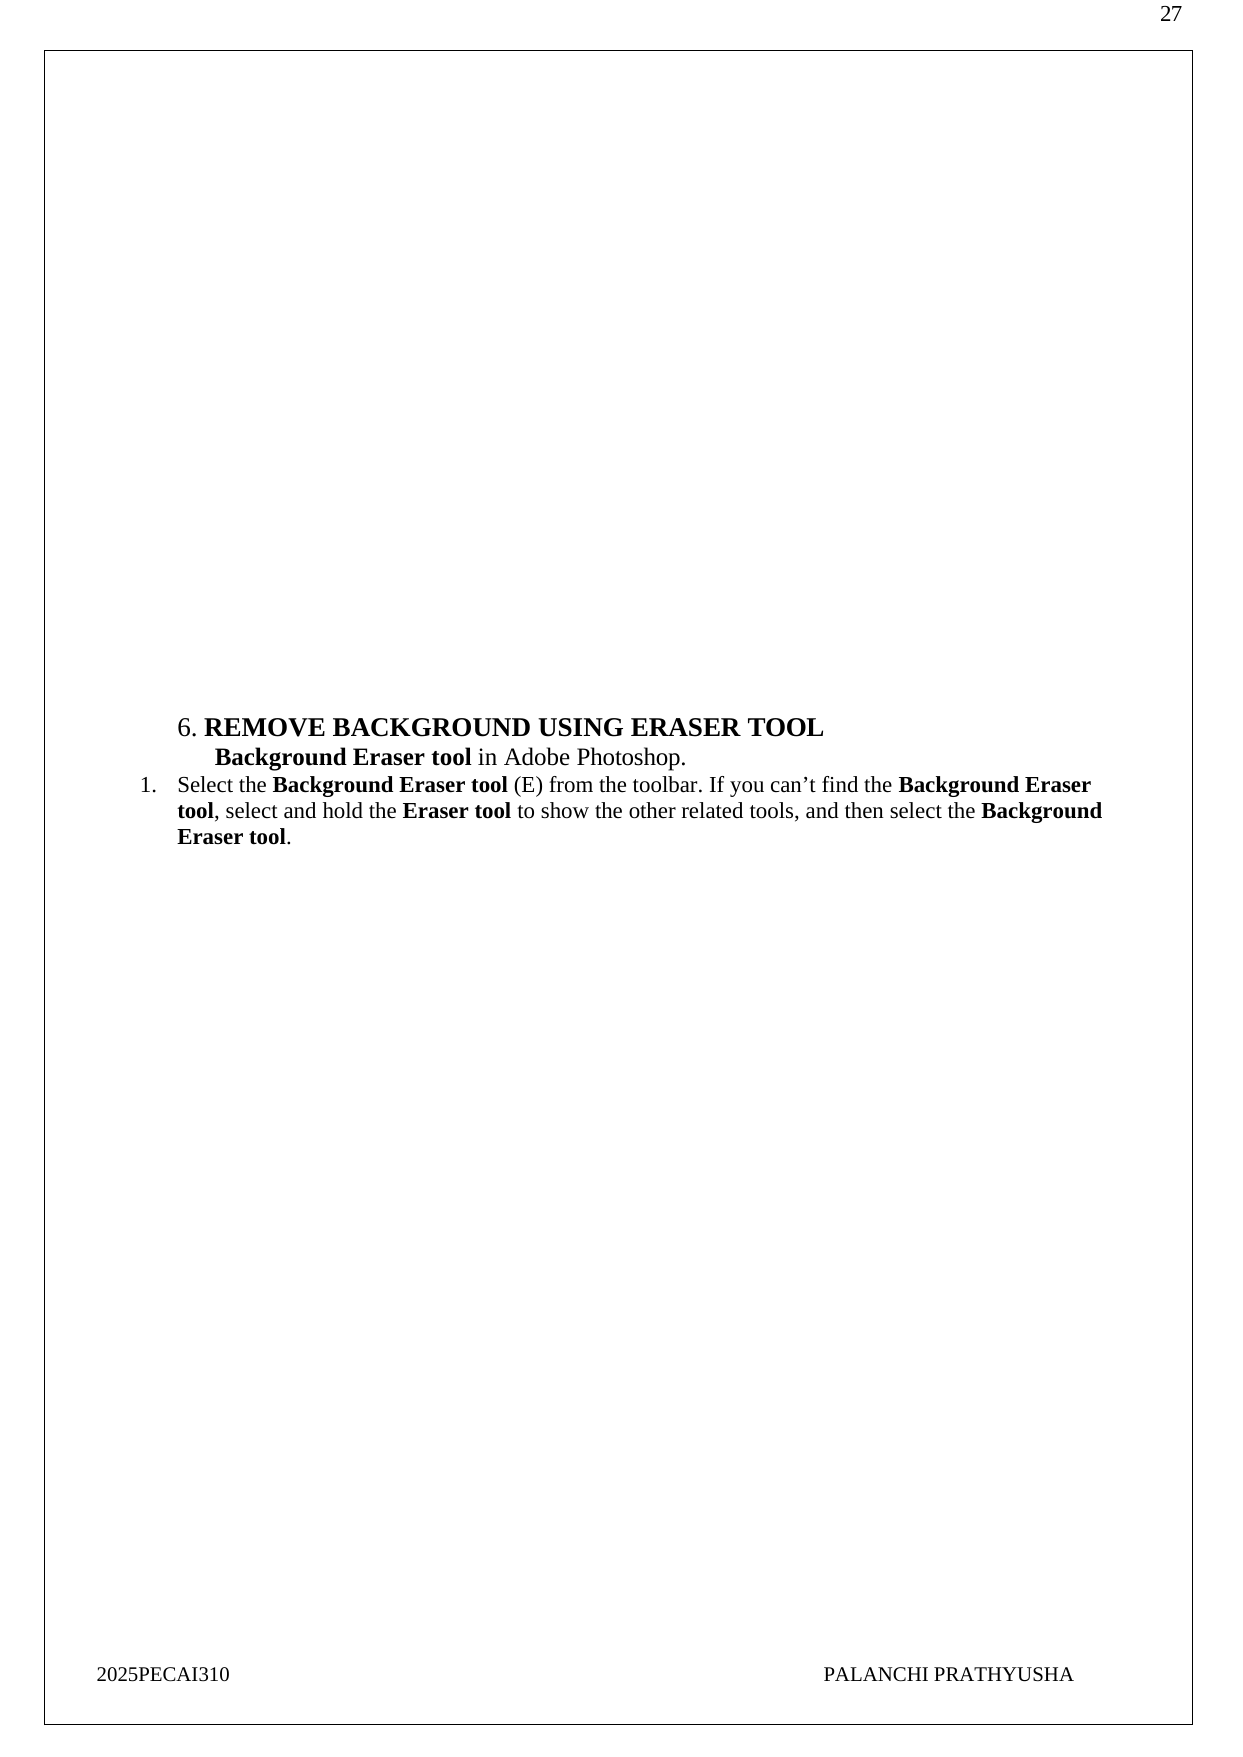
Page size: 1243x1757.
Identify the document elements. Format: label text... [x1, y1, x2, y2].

text Background Eraser tool in Adobe Photoshop. [214, 742, 1184, 771]
list REMOVE BACKGROUND USING ERASER TOOL [177, 716, 1184, 742]
list Select the Background Eraser tool (E) from the toolbar. If you can’t find the Background Eraser tool, select and hold the Eraser tool to show the other related tools, and then select the Background Eraser tool. [139, 771, 1103, 850]
